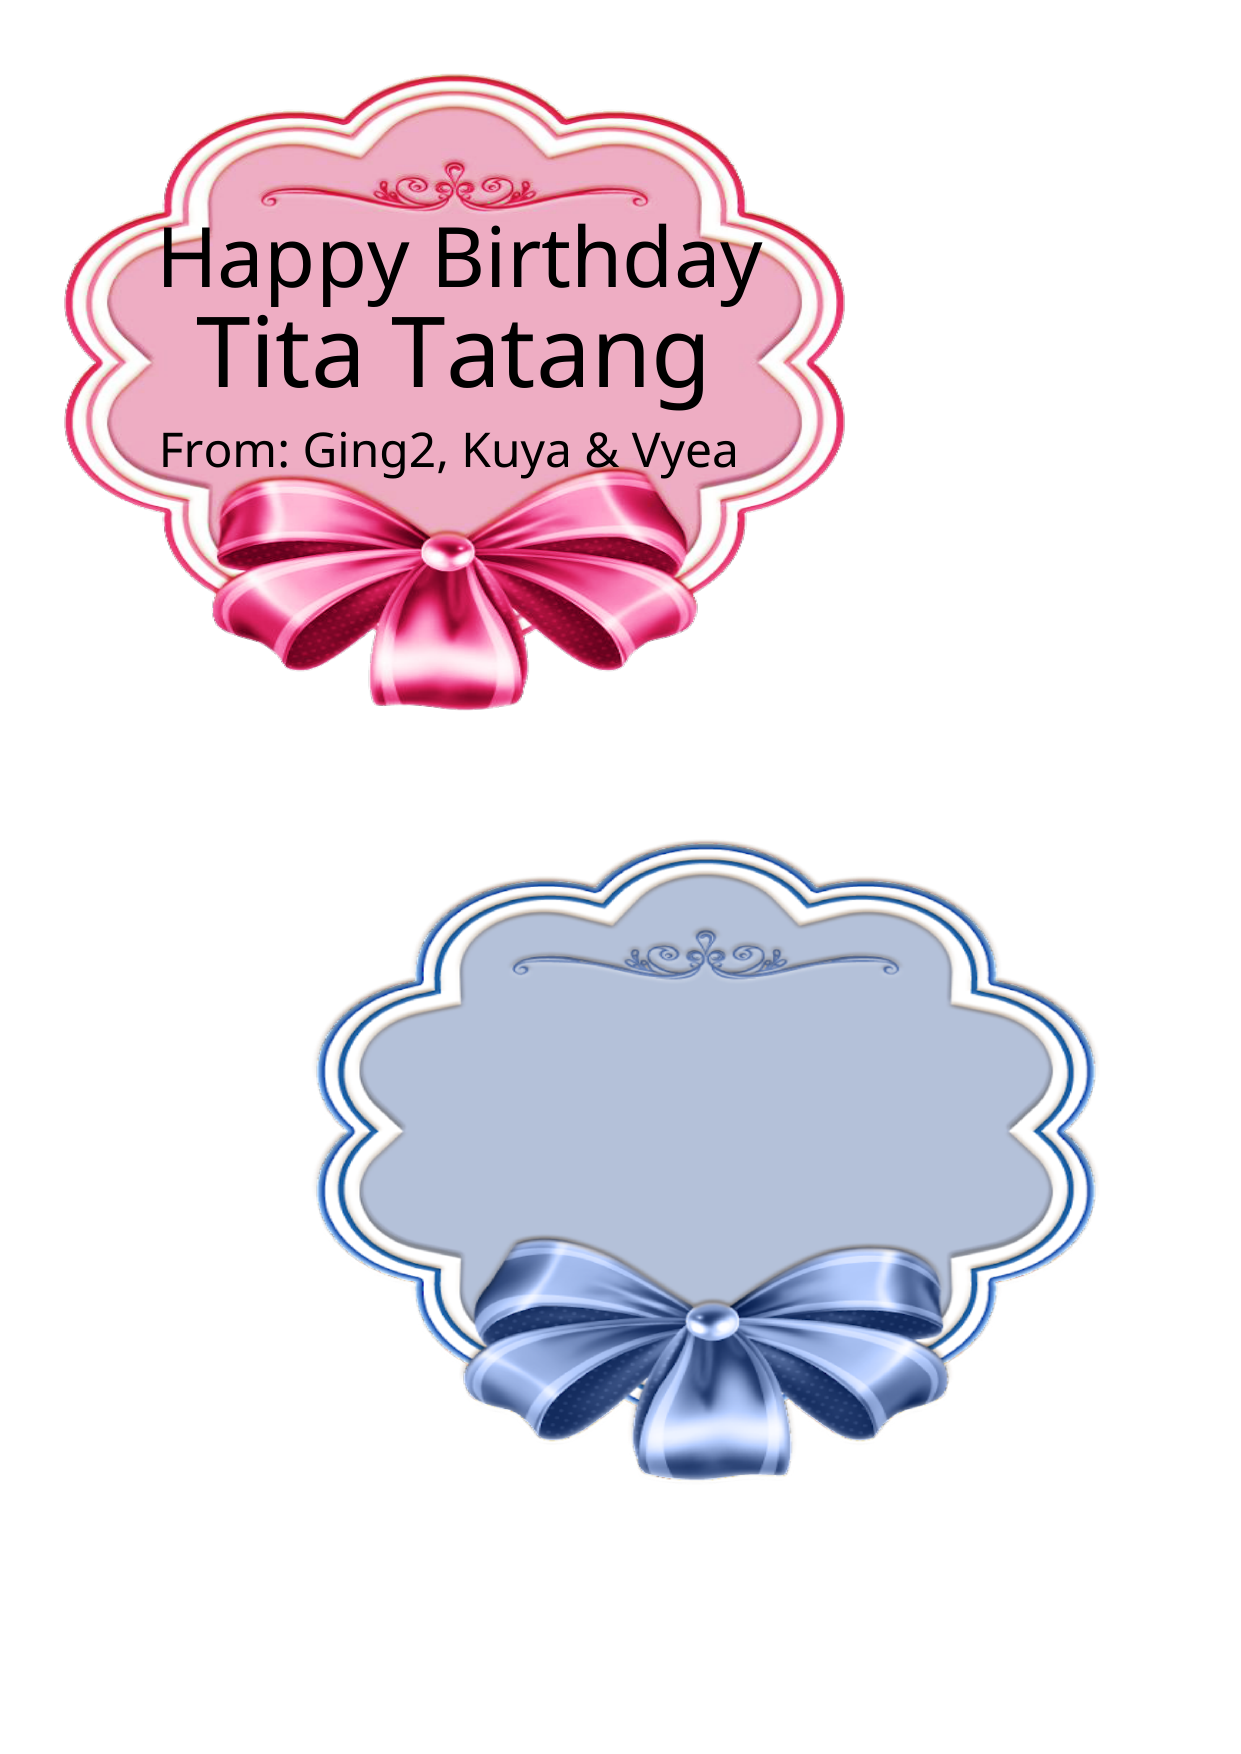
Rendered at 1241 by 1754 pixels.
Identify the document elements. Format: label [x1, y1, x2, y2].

picture [307, 835, 1106, 1488]
picture [53, 67, 855, 719]
